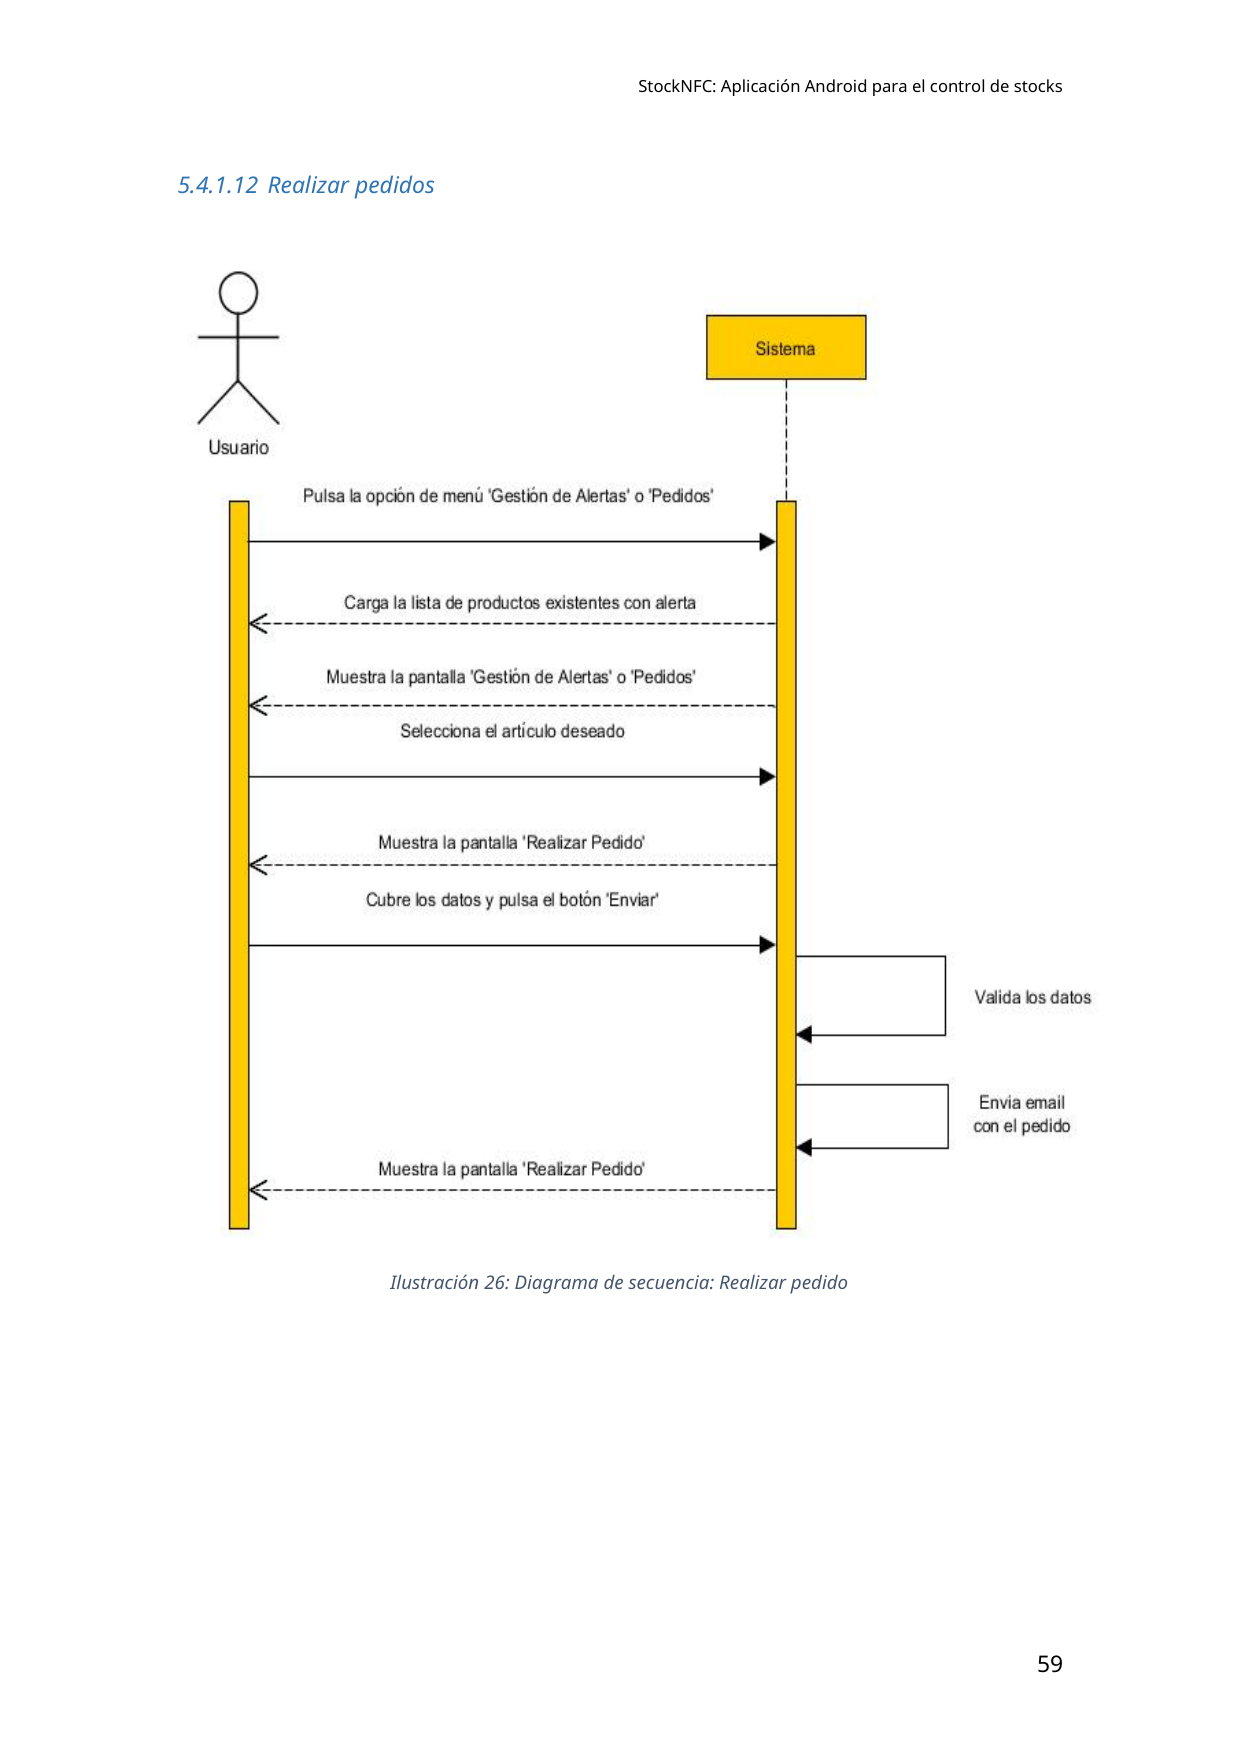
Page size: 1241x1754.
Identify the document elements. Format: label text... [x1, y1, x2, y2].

subtitle Realizar pedidos [177, 168, 1063, 200]
picture [177, 247, 1115, 1253]
